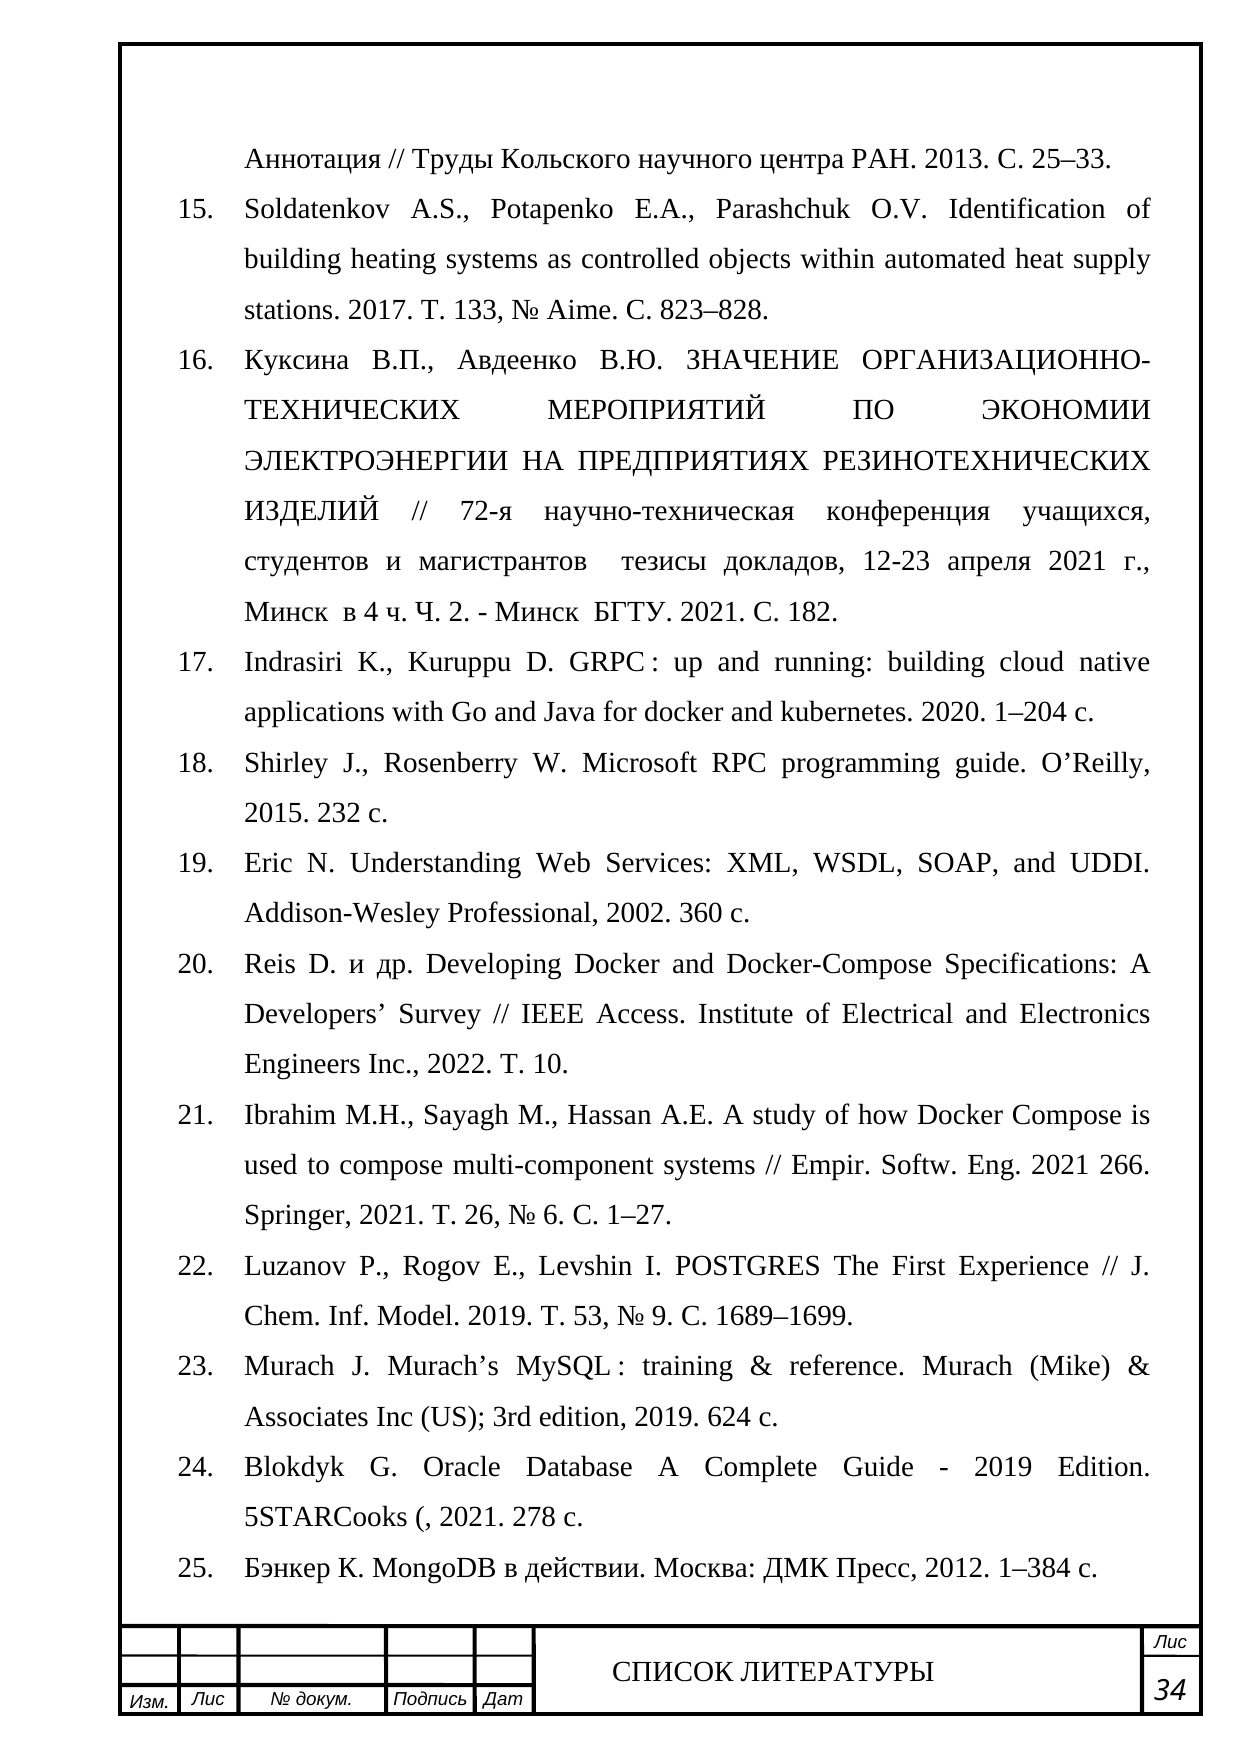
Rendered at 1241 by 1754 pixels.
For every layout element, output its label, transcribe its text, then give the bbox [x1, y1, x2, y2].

text 19. Eric N. Understanding Web Services: XML, WSDL, SOAP, and UDDI. Addison-Wesley Professional, 2002. 360 с. [177, 845, 1152, 929]
text 25. Бэнкер К. MongoDB в действии. Москва: ДМК Пресс, 2012. 1–384 с. [177, 1550, 1152, 1583]
text 17. Indrasiri K., Kuruppu D. GRPC : up and running: building cloud native applications with Go and Java for docker and kubernetes. 2020. 1–204 с. [177, 644, 1152, 728]
text 15. Soldatenkov A.S., Potapenko E.A., Parashchuk O.V. Identification of building heating systems as controlled objects within automated heat supply stations. 2017. Т. 133, № Aime. С. 823–828. [177, 191, 1152, 325]
text 23. Murach J. Murach’s MySQL : training & reference. Murach (Mike) & Associates Inc (US); 3rd edition, 2019. 624 с. [177, 1348, 1152, 1432]
text 21. Ibrahim M.H., Sayagh M., Hassan A.E. A study of how Docker Compose is used to compose multi-component systems // Empir. Softw. Eng. 2021 266. Springer, 2021. Т. 26, № 6. С. 1–27. [177, 1097, 1152, 1231]
text 20. Reis D. и др. Developing Docker and Docker-Compose Specifications: A Developers’ Survey // IEEE Access. Institute of Electrical and Electronics Engineers Inc., 2022. Т. 10. [177, 946, 1152, 1080]
text 24. Blokdyk G. Oracle Database A Complete Guide - 2019 Edition. 5STARCooks (, 2021. 278 с. [177, 1449, 1152, 1533]
text 22. Luzanov P., Rogov E., Levshin I. POSTGRES The First Experience // J. Chem. Inf. Model. 2019. Т. 53, № 9. С. 1689–1699. [177, 1248, 1152, 1332]
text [177, 141, 1152, 174]
text 18. Shirley J., Rosenberry W. Microsoft RPC programming guide. O’Reilly, 2015. 232 с. [177, 745, 1152, 828]
text 16. Куксина В.П., Авдеенко В.Ю. ЗНАЧЕНИЕ ОРГАНИЗАЦИОННО-ТЕХНИЧЕСКИХ МЕРОПРИЯТИЙ ПО ЭКОНОМИИ ЭЛЕКТРОЭНЕРГИИ НА ПРЕДПРИЯТИЯХ РЕЗИНОТЕХНИЧЕСКИХ ИЗДЕЛИЙ // 72-я научно-техническая конференция учащихся, студентов и магистрантов тезисы докладов, 12-23 апреля 2021 г., Минск в 4 ч. Ч. 2. - Минск БГТУ. 2021. С. 182. [177, 342, 1152, 627]
